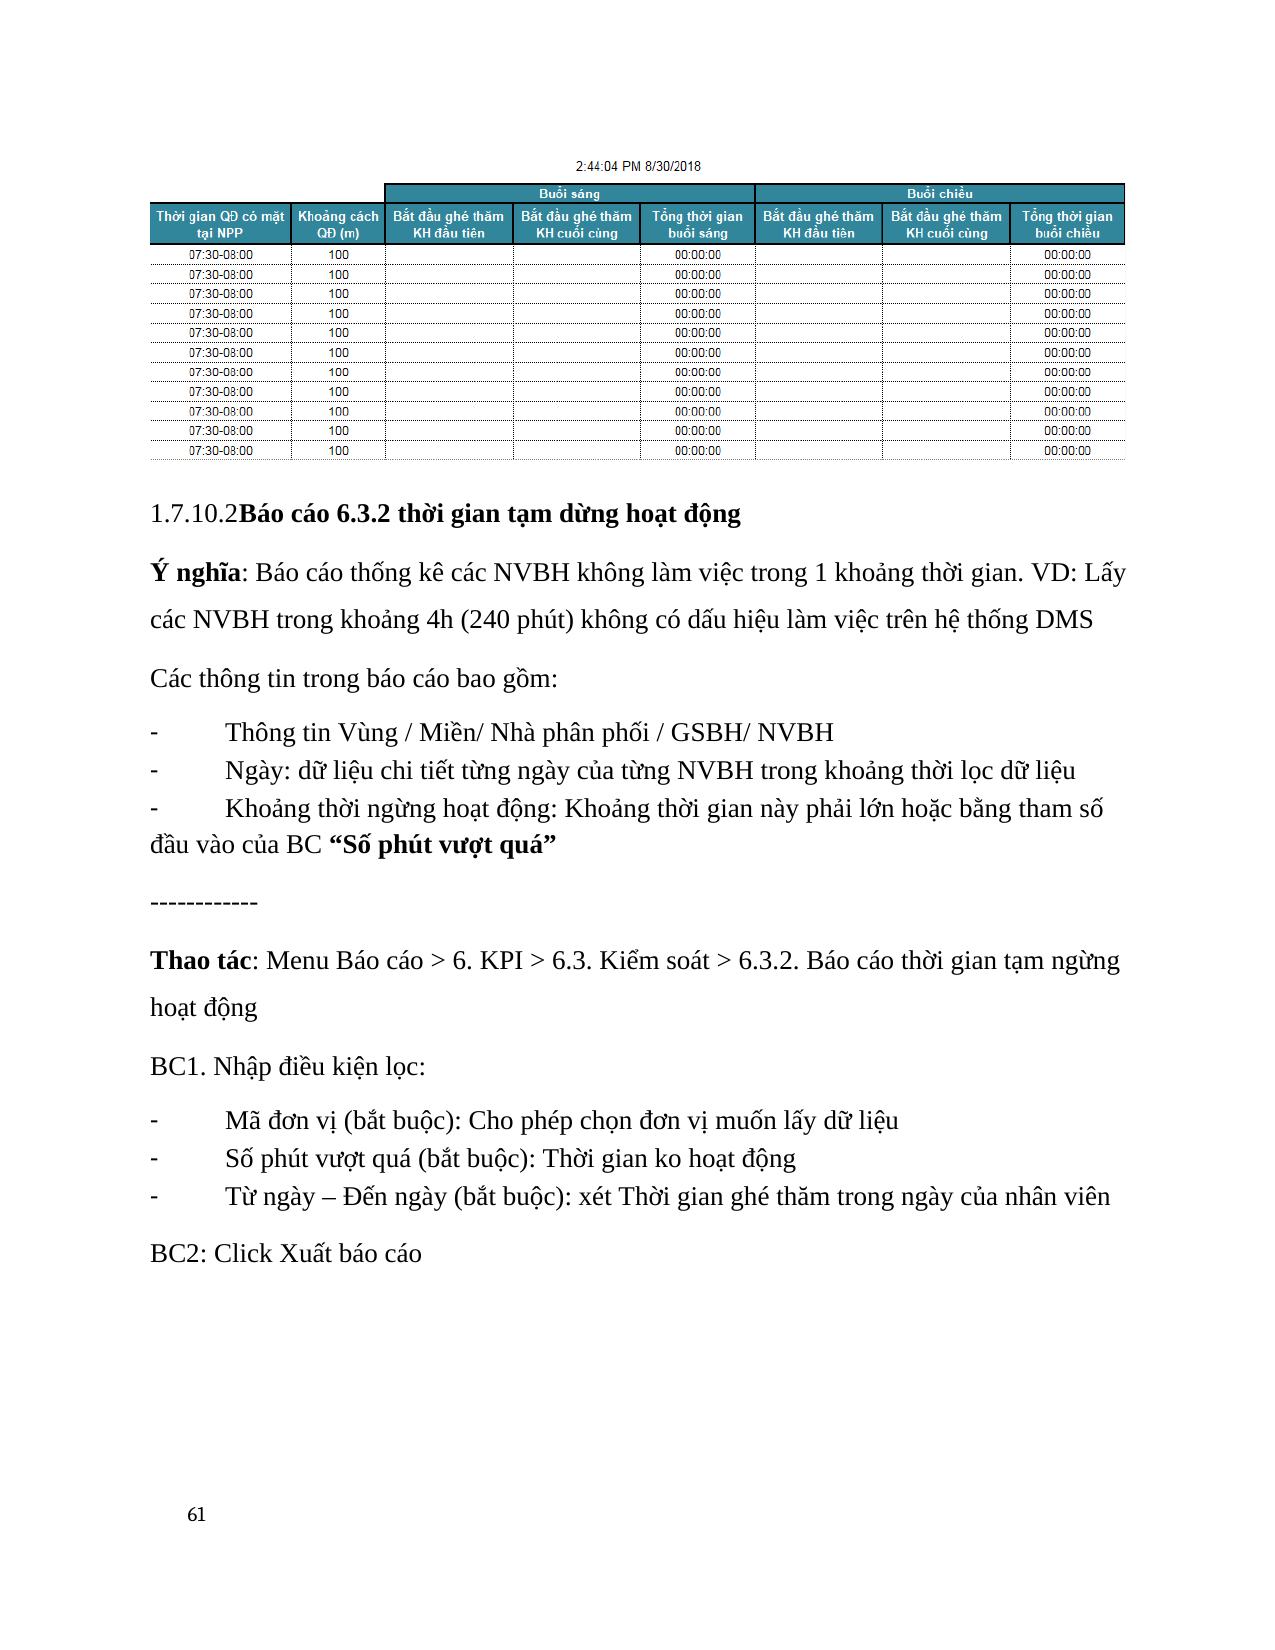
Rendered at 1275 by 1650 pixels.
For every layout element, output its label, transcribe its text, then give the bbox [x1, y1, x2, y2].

text BC1. Nhập điều kiện lọc: [150, 1050, 1136, 1081]
list Từ ngày – Đến ngày (bắt buộc): xét Thời gian ghé thăm trong ngày của nhân viên [150, 1179, 1125, 1212]
list Mã đơn vị (bắt buộc): Cho phép chọn đơn vị muốn lấy dữ liệu [150, 1103, 1125, 1136]
text ------------ [150, 885, 1136, 916]
text Thao tác: Menu Báo cáo > 6. KPI > 6.3. Kiểm soát > 6.3.2. Báo cáo thời gian tạm ngừng hoạt động [150, 944, 1136, 1022]
picture [150, 150, 1125, 460]
list Thông tin Vùng / Miền/ Nhà phân phối / GSBH/ NVBH [150, 715, 1125, 748]
text Các thông tin trong báo cáo bao gồm: [150, 662, 1136, 693]
list Khoảng thời ngừng hoạt động: Khoảng thời gian này phải lớn hoặc bằng tham số đầu vào của BC “Số phút vượt quá” [150, 791, 1125, 859]
list Ngày: dữ liệu chi tiết từng ngày của từng NVBH trong khoảng thời lọc dữ liệu [150, 753, 1125, 786]
subtitle Báo cáo 6.3.2 thời gian tạm dừng hoạt động [150, 497, 1136, 528]
text Ý nghĩa: Báo cáo thống kê các NVBH không làm việc trong 1 khoảng thời gian. VD: Lấy các NVBH trong khoảng 4h (240 phút) không có dấu hiệu làm việc trên hệ thống DMS [150, 556, 1136, 634]
text BC2: Click Xuất báo cáo [150, 1237, 1136, 1268]
list Số phút vượt quá (bắt buộc): Thời gian ko hoạt động [150, 1141, 1125, 1174]
